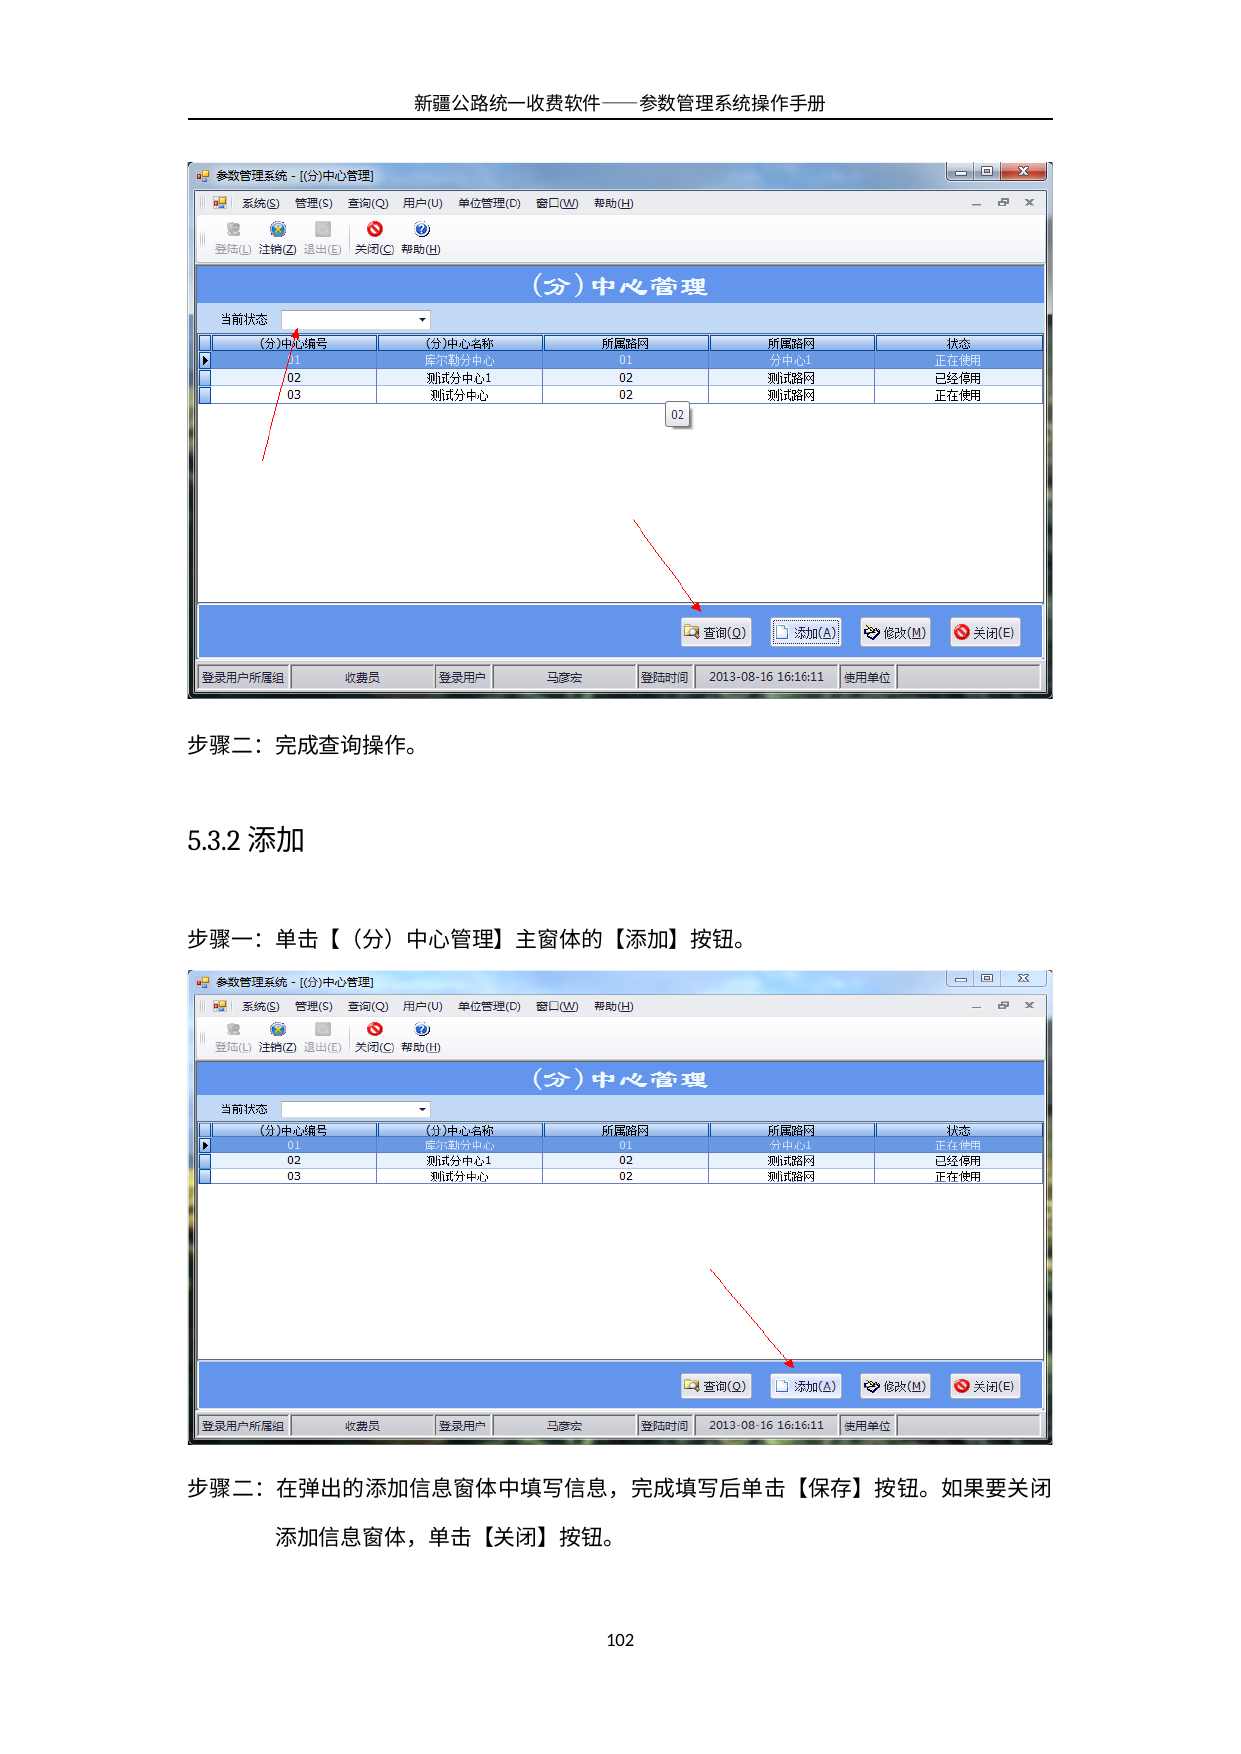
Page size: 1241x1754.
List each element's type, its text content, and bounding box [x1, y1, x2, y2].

subtitle 5.3.2 添加 [187, 805, 1053, 870]
text 步骤一：单击【（分）中心管理】主窗体的【添加】按钮。 [187, 922, 1053, 954]
picture [187, 162, 1053, 699]
text 步骤二：在弹出的添加信息窗体中填写信息，完成填写后单击【保存】按钮。如果要关闭添加信息窗体，单击【关闭】按钮。 [187, 1471, 1053, 1552]
text 步骤二：完成查询操作。 [187, 728, 1053, 760]
picture [187, 970, 1053, 1445]
